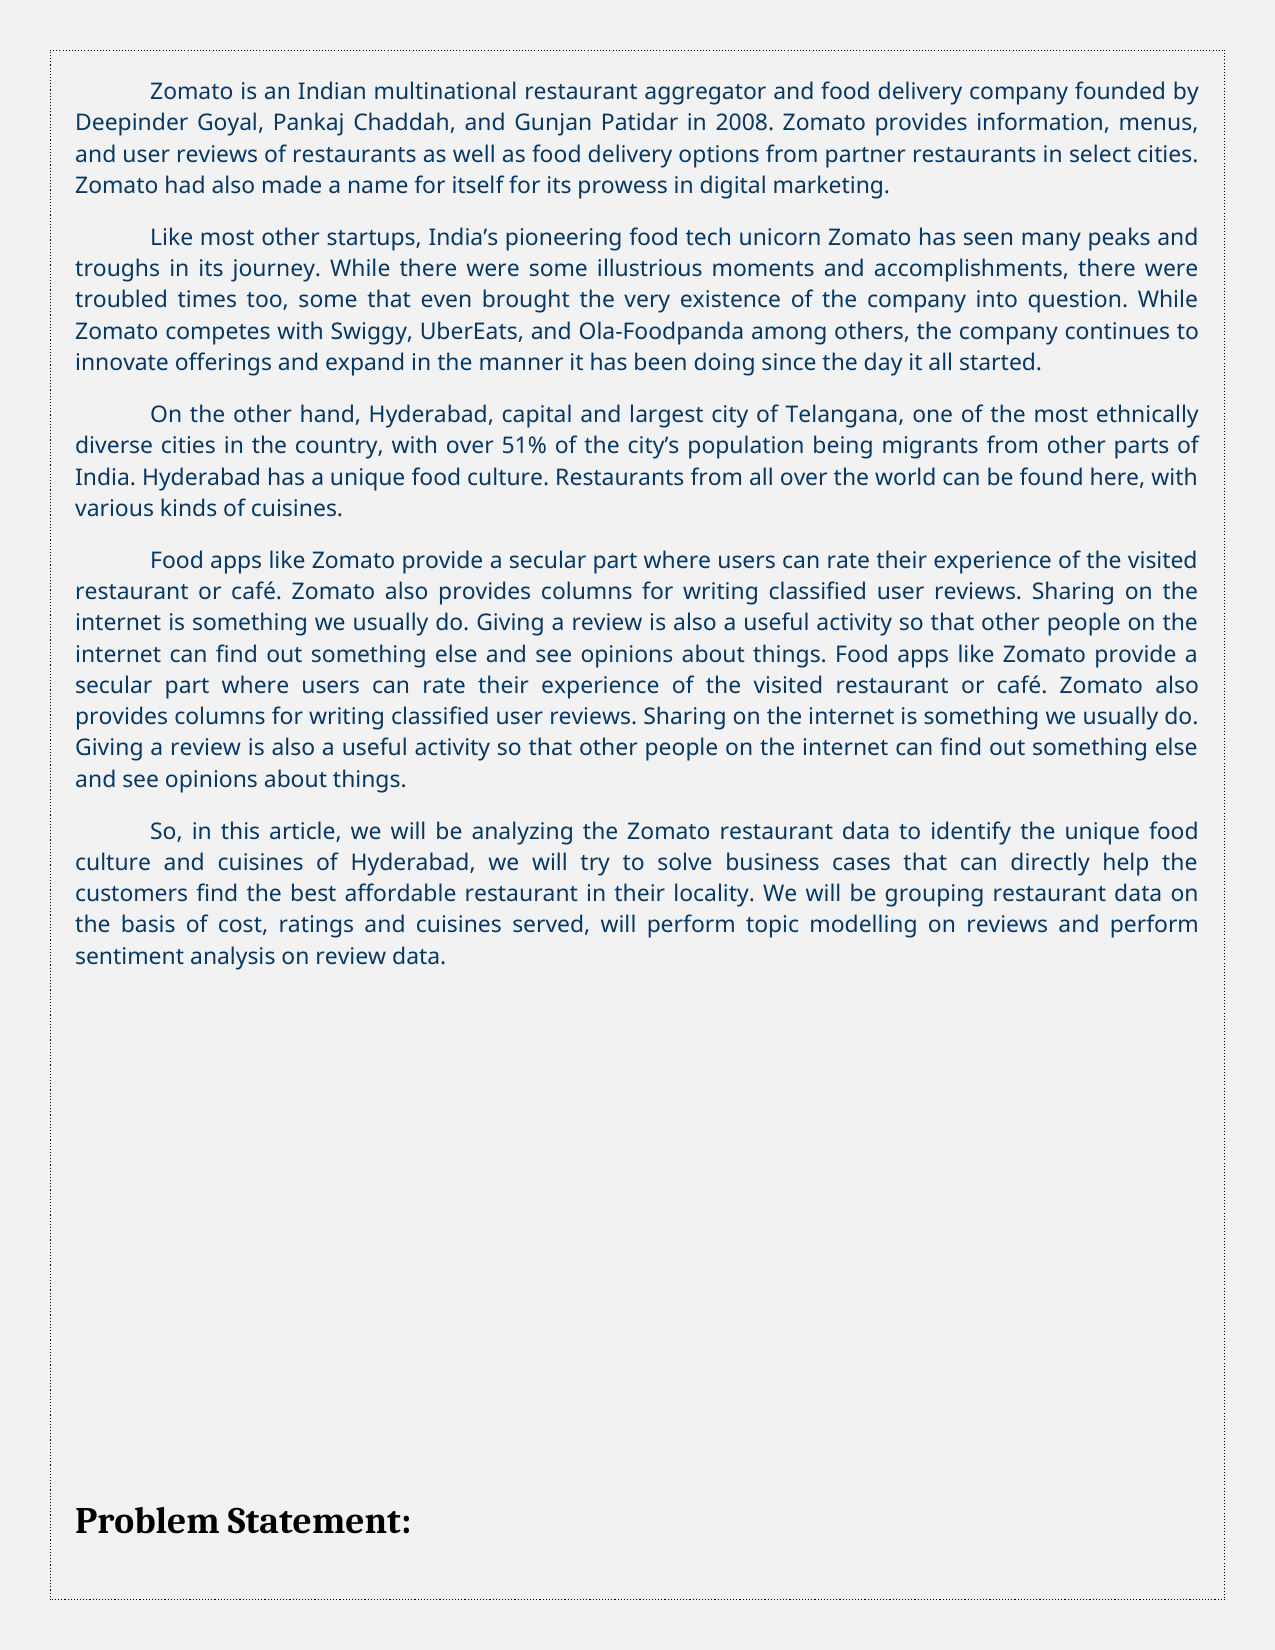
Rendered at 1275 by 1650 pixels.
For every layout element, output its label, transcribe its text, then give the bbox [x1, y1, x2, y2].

text Zomato is an Indian multinational restaurant aggregator and food delivery company founded by Deepinder Goyal, Pankaj Chaddah, and Gunjan Patidar in 2008. Zomato provides information, menus, and user reviews of restaurants as well as food delivery options from partner restaurants in select cities. Zomato had also made a name for itself for its prowess in digital marketing. [75, 75, 1200, 200]
text On the other hand, Hyderabad, capital and largest city of Telangana, one of the most ethnically diverse cities in the country, with over 51% of the city’s population being migrants from other parts of India. Hyderabad has a unique food culture. Restaurants from all over the world can be found here, with various kinds of cuisines. [75, 398, 1200, 523]
text Like most other startups, India’s pioneering food tech unicorn Zomato has seen many peaks and troughs in its journey. While there were some illustrious moments and accomplishments, there were troubled times too, some that even brought the very existence of the company into question. While Zomato competes with Swiggy, UberEats, and Ola-Foodpanda among others, the company continues to innovate offerings and expand in the manner it has been doing since the day it all started. [75, 221, 1200, 377]
text Problem Statement: [75, 1500, 1200, 1543]
text Food apps like Zomato provide a secular part where users can rate their experience of the visited restaurant or café. Zomato also provides columns for writing classified user reviews. Sharing on the internet is something we usually do. Giving a review is also a useful activity so that other people on the internet can find out something else and see opinions about things. Food apps like Zomato provide a secular part where users can rate their experience of the visited restaurant or café. Zomato also provides columns for writing classified user reviews. Sharing on the internet is something we usually do. Giving a review is also a useful activity so that other people on the internet can find out something else and see opinions about things. [75, 544, 1200, 794]
text So, in this article, we will be analyzing the Zomato restaurant data to identify the unique food culture and cuisines of Hyderabad, we will try to solve business cases that can directly help the customers find the best affordable restaurant in their locality. We will be grouping restaurant data on the basis of cost, ratings and cuisines served, will perform topic modelling on reviews and perform sentiment analysis on review data. [75, 814, 1200, 971]
